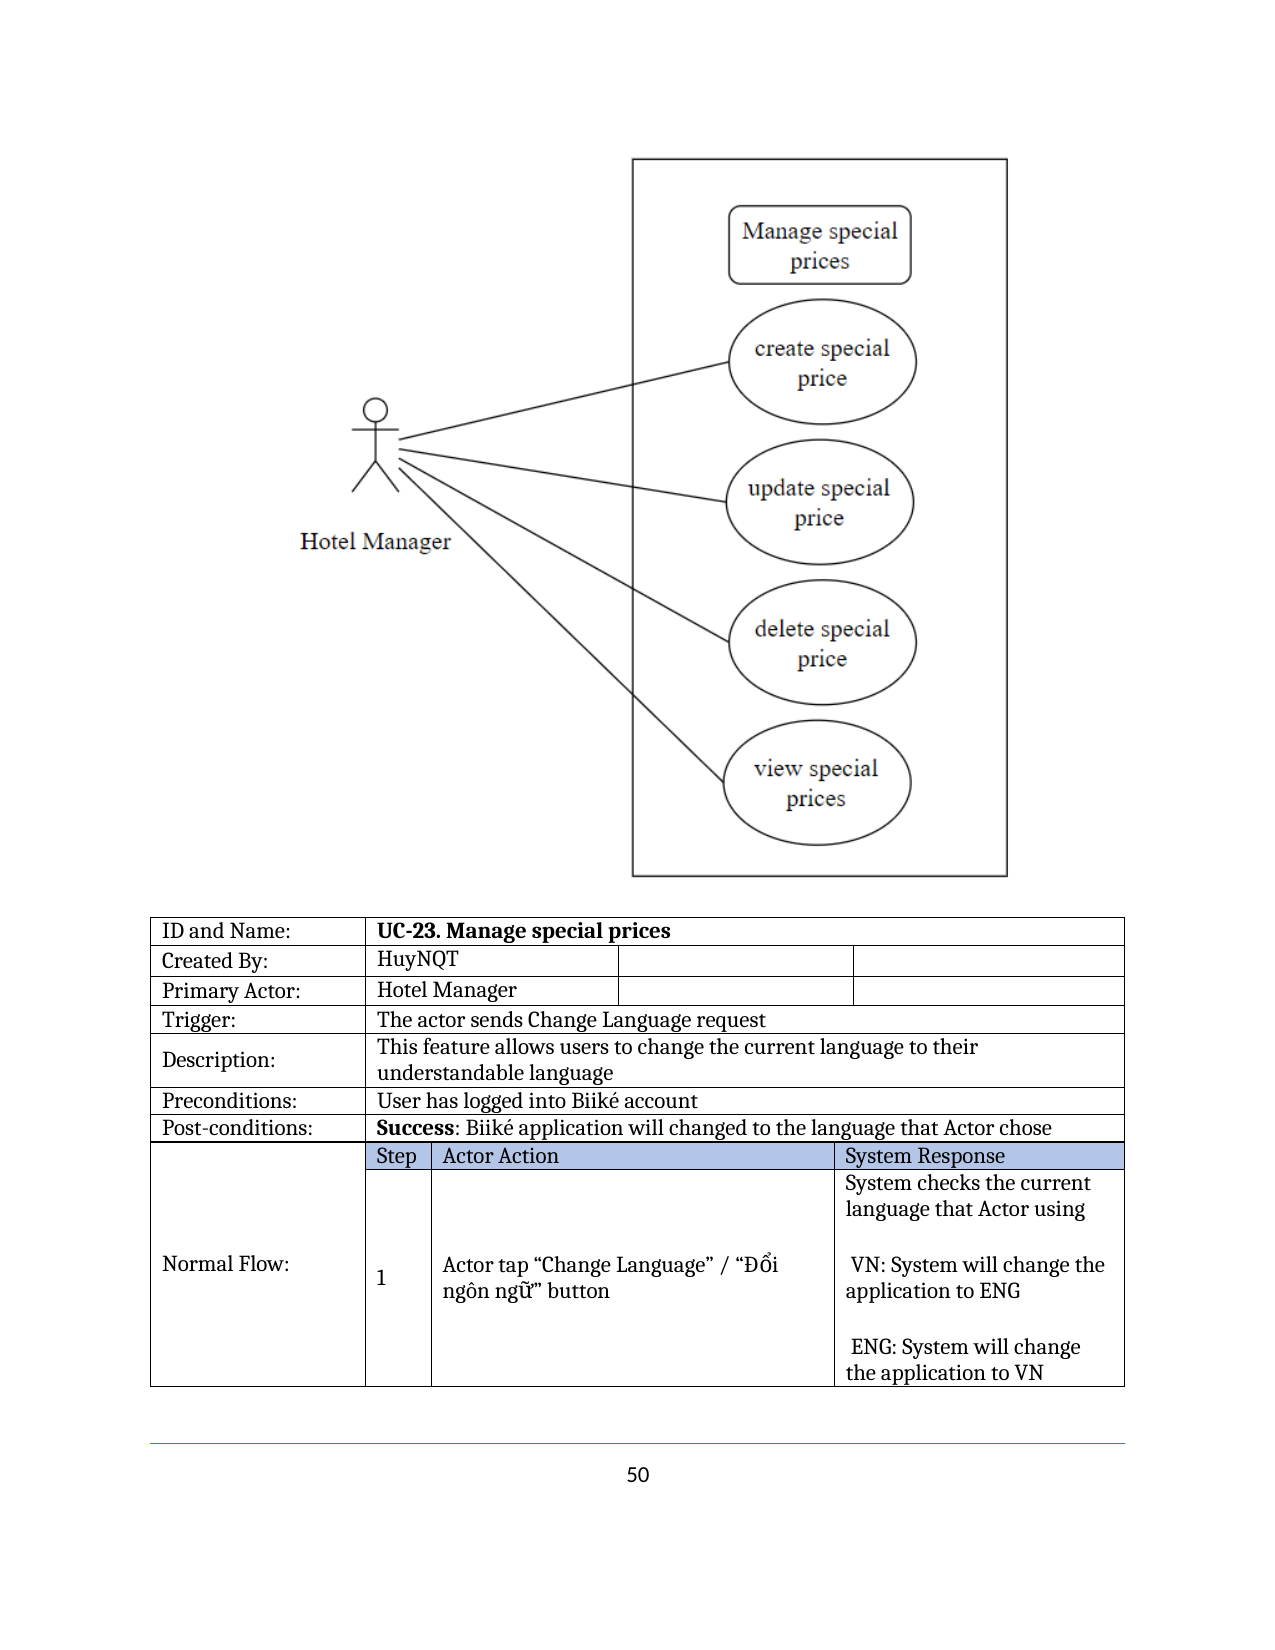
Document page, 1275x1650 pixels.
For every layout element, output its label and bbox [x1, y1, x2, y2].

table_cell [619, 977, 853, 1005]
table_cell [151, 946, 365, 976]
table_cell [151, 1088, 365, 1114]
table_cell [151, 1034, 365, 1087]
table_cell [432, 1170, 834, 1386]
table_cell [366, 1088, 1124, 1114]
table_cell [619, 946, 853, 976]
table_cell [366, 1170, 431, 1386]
picture [262, 150, 1013, 886]
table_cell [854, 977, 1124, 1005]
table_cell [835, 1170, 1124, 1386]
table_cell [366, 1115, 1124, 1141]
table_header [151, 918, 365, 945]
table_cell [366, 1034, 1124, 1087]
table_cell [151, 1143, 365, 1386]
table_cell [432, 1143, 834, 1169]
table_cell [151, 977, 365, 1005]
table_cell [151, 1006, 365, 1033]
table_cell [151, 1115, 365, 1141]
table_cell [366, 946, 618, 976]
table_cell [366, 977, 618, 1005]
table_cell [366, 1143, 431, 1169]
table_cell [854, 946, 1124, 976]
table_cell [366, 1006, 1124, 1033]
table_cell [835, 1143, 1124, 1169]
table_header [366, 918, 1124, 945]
